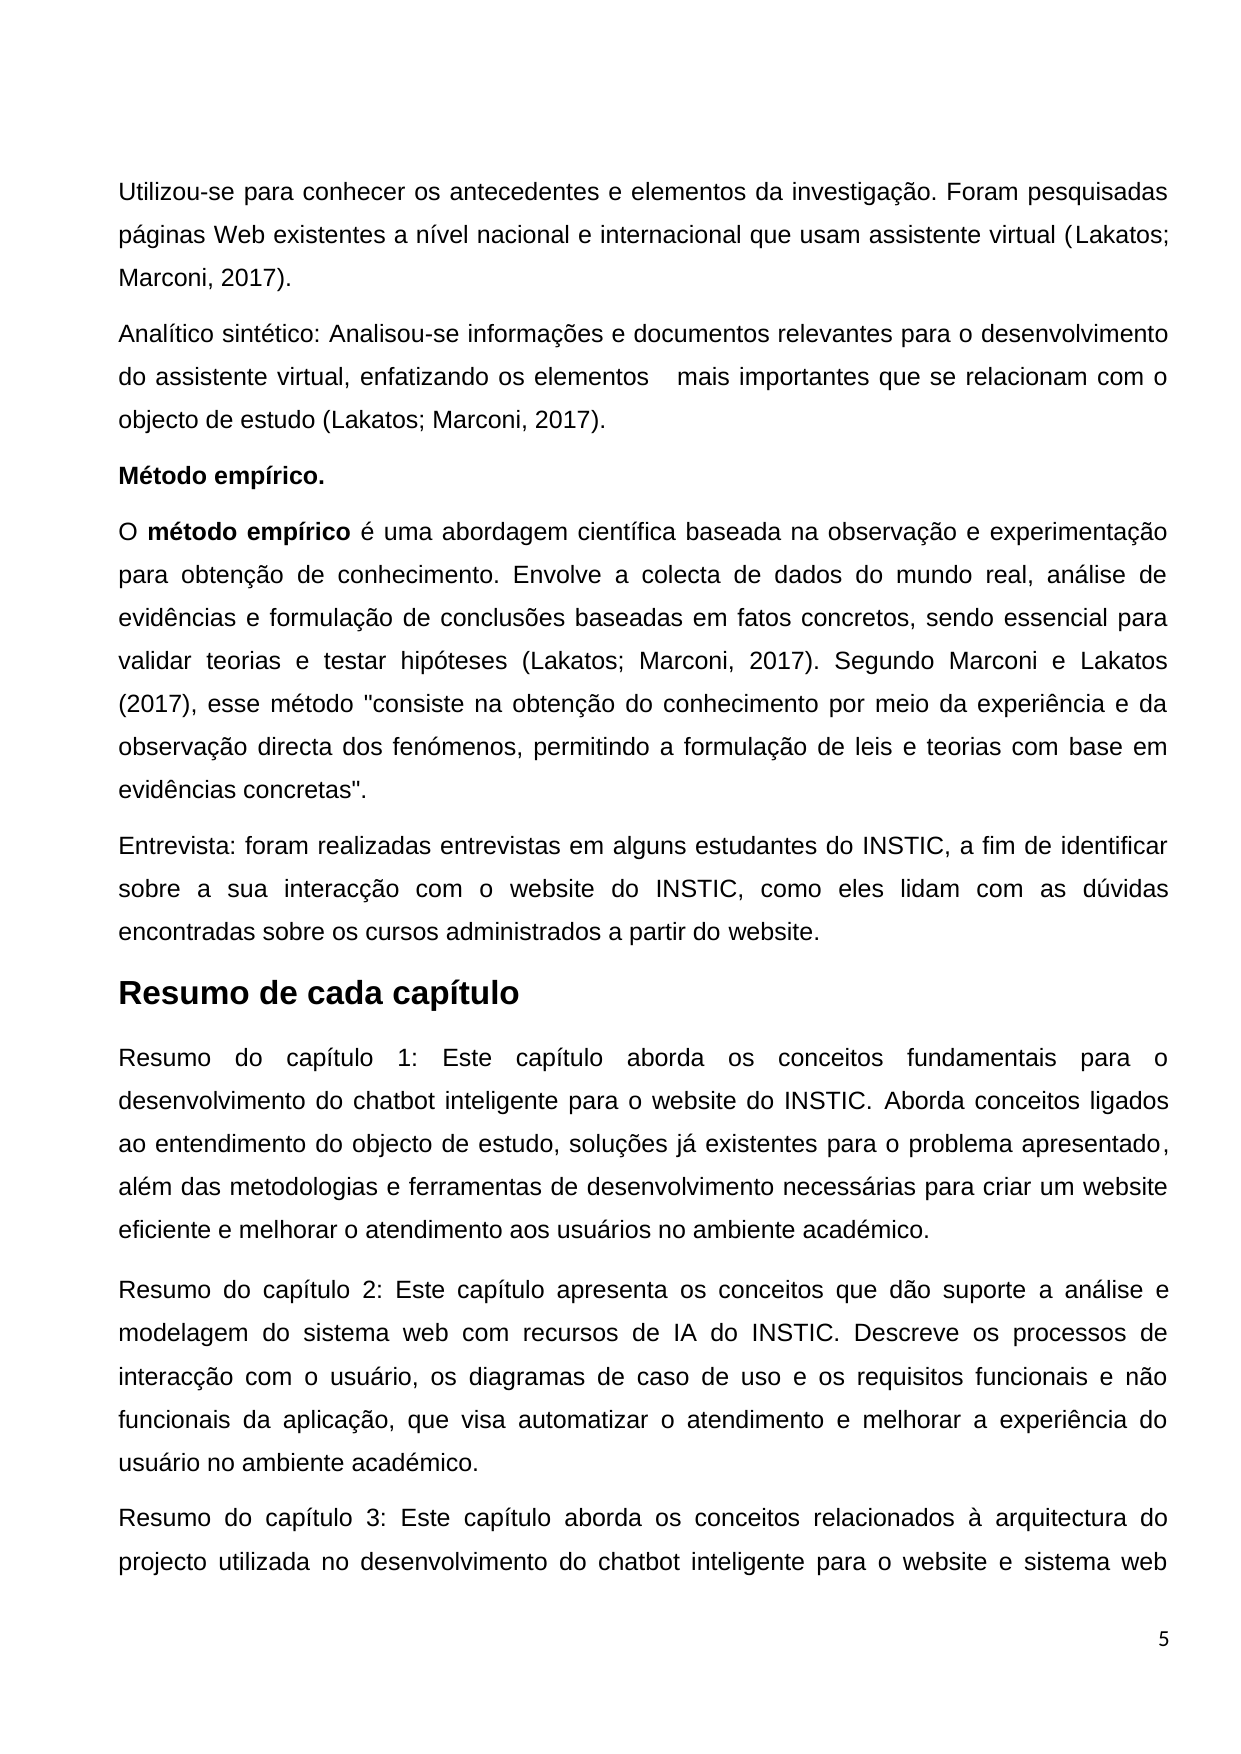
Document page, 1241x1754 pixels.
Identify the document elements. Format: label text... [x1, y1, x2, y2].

text Resumo do capítulo 1: Este capítulo aborda os conceitos fundamentais para o desenvolvimento do chatbot inteligente para o website do INSTIC. Aborda conceitos ligados ao entendimento do objecto de estudo, soluções já existentes para o problema apresentado, além das metodologias e ferramentas de desenvolvimento necessárias para criar um website eficiente e melhorar o atendimento aos usuários no ambiente académico. [118, 1043, 1169, 1244]
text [118, 1503, 1169, 1575]
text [118, 177, 1169, 292]
text Entrevista: foram realizadas entrevistas em alguns estudantes do INSTIC, a fim de identificar sobre a sua interacção com o website do INSTIC, como eles lidam com as dúvidas encontradas sobre os cursos administrados a partir do website. [118, 831, 1169, 946]
text O método empírico é uma abordagem científica baseada na observação e experimentação para obtenção de conhecimento. Envolve a colecta de dados do mundo real, análise de evidências e formulação de conclusões baseadas em fatos concretos, sendo essencial para validar teorias e testar hipóteses (Lakatos; Marconi, 2017). Segundo Marconi e Lakatos (2017), esse método "consiste na obtenção do conhecimento por meio da experiência e da observação directa dos fenómenos, permitindo a formulação de leis e teorias com base em evidências concretas". [118, 517, 1169, 804]
text Método empírico. [118, 461, 1169, 490]
subtitle Resumo de cada capítulo [118, 973, 1169, 1011]
text Resumo do capítulo 2: Este capítulo apresenta os conceitos que dão suporte a análise e modelagem do sistema web com recursos de IA do INSTIC. Descreve os processos de interacção com o usuário, os diagramas de caso de uso e os requisitos funcionais e não funcionais da aplicação, que visa automatizar o atendimento e melhorar a experiência do usuário no ambiente académico. [118, 1275, 1169, 1476]
text Analítico sintético: Analisou-se informações e documentos relevantes para o desenvolvimento do assistente virtual, enfatizando os elementos mais importantes que se relacionam com o objecto de estudo (Lakatos; Marconi, 2017). [118, 319, 1169, 434]
